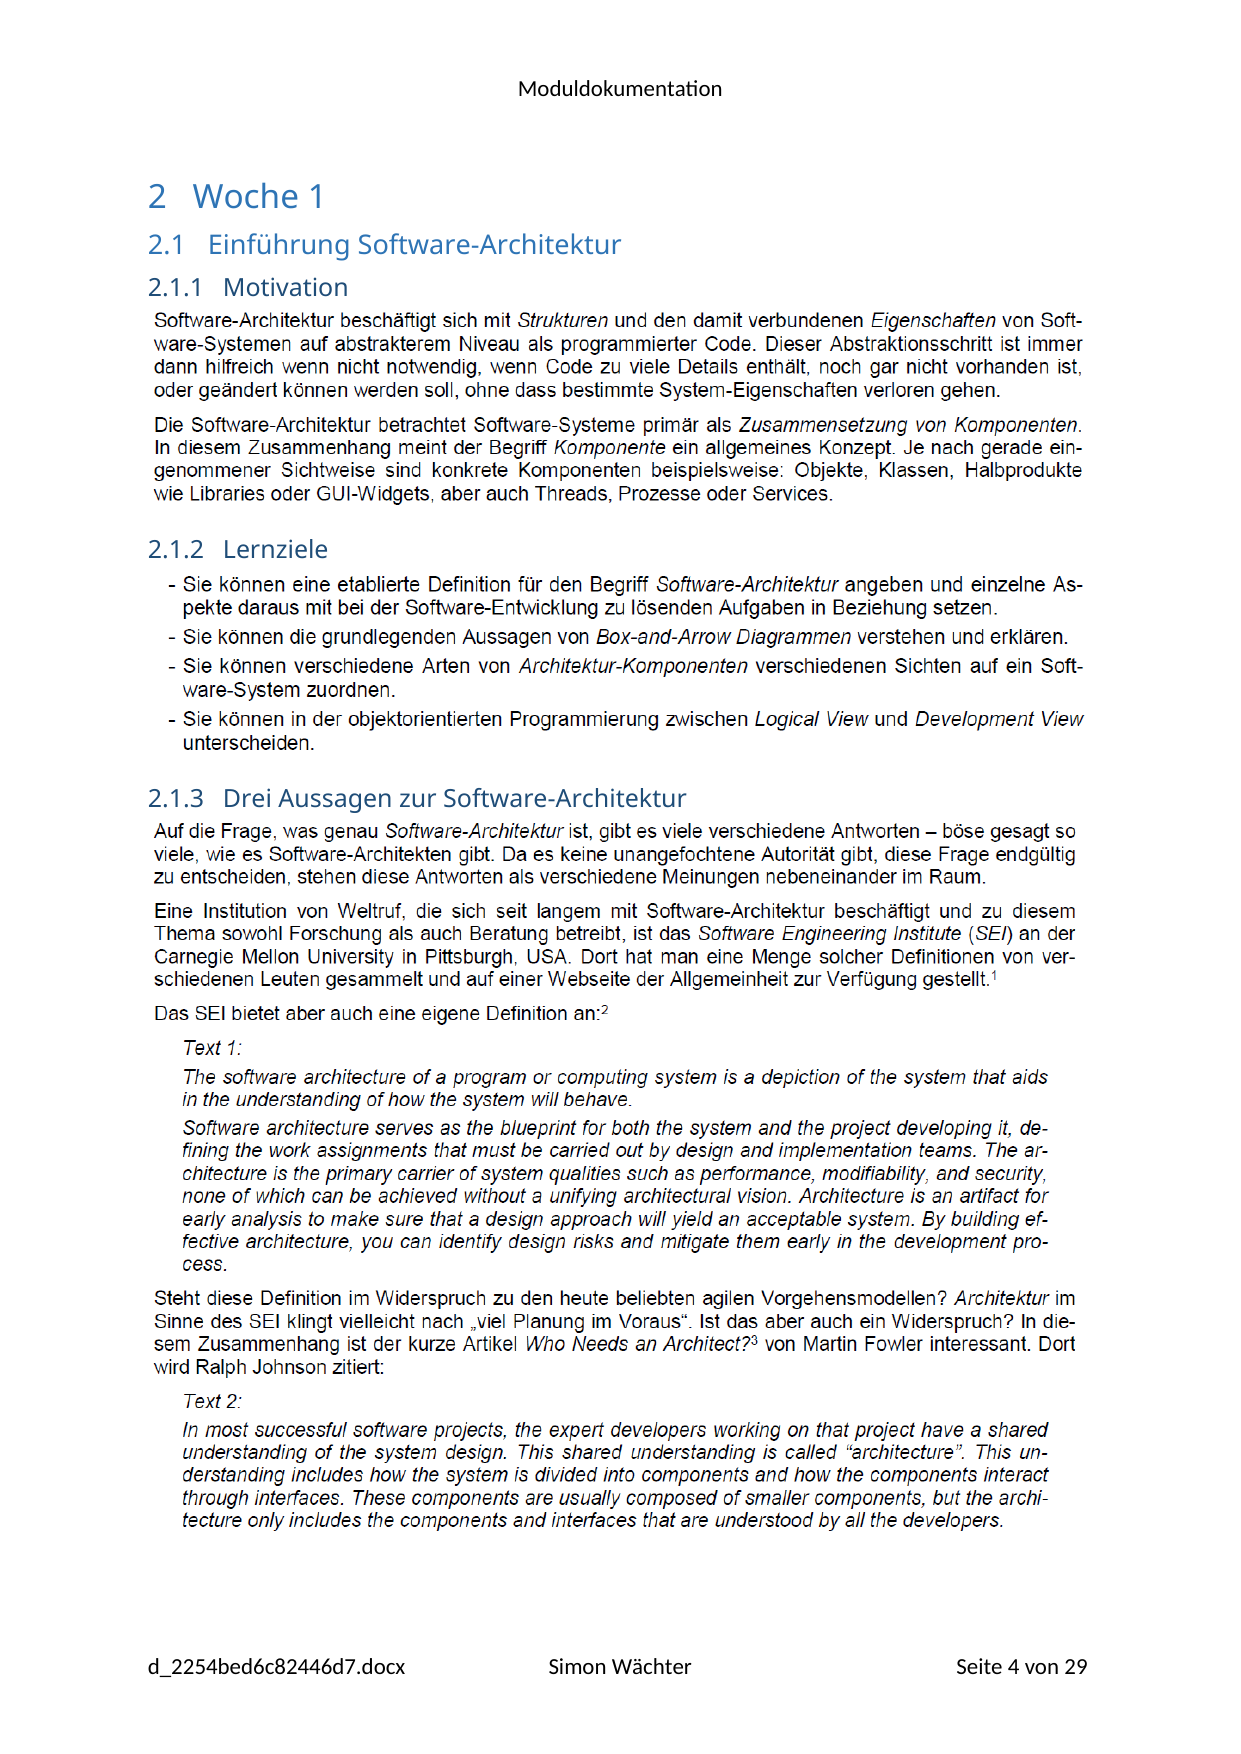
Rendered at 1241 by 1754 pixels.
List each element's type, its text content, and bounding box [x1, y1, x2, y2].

subtitle Woche 1 [148, 173, 1093, 218]
subtitle Lernziele [148, 532, 1093, 566]
picture [147, 306, 1093, 514]
picture [147, 817, 1093, 1555]
picture [147, 568, 1093, 762]
subtitle Einführung Software-Architektur [148, 226, 1093, 263]
subtitle Motivation [148, 270, 1093, 304]
subtitle Drei Aussagen zur Software-Architektur [148, 780, 1093, 814]
